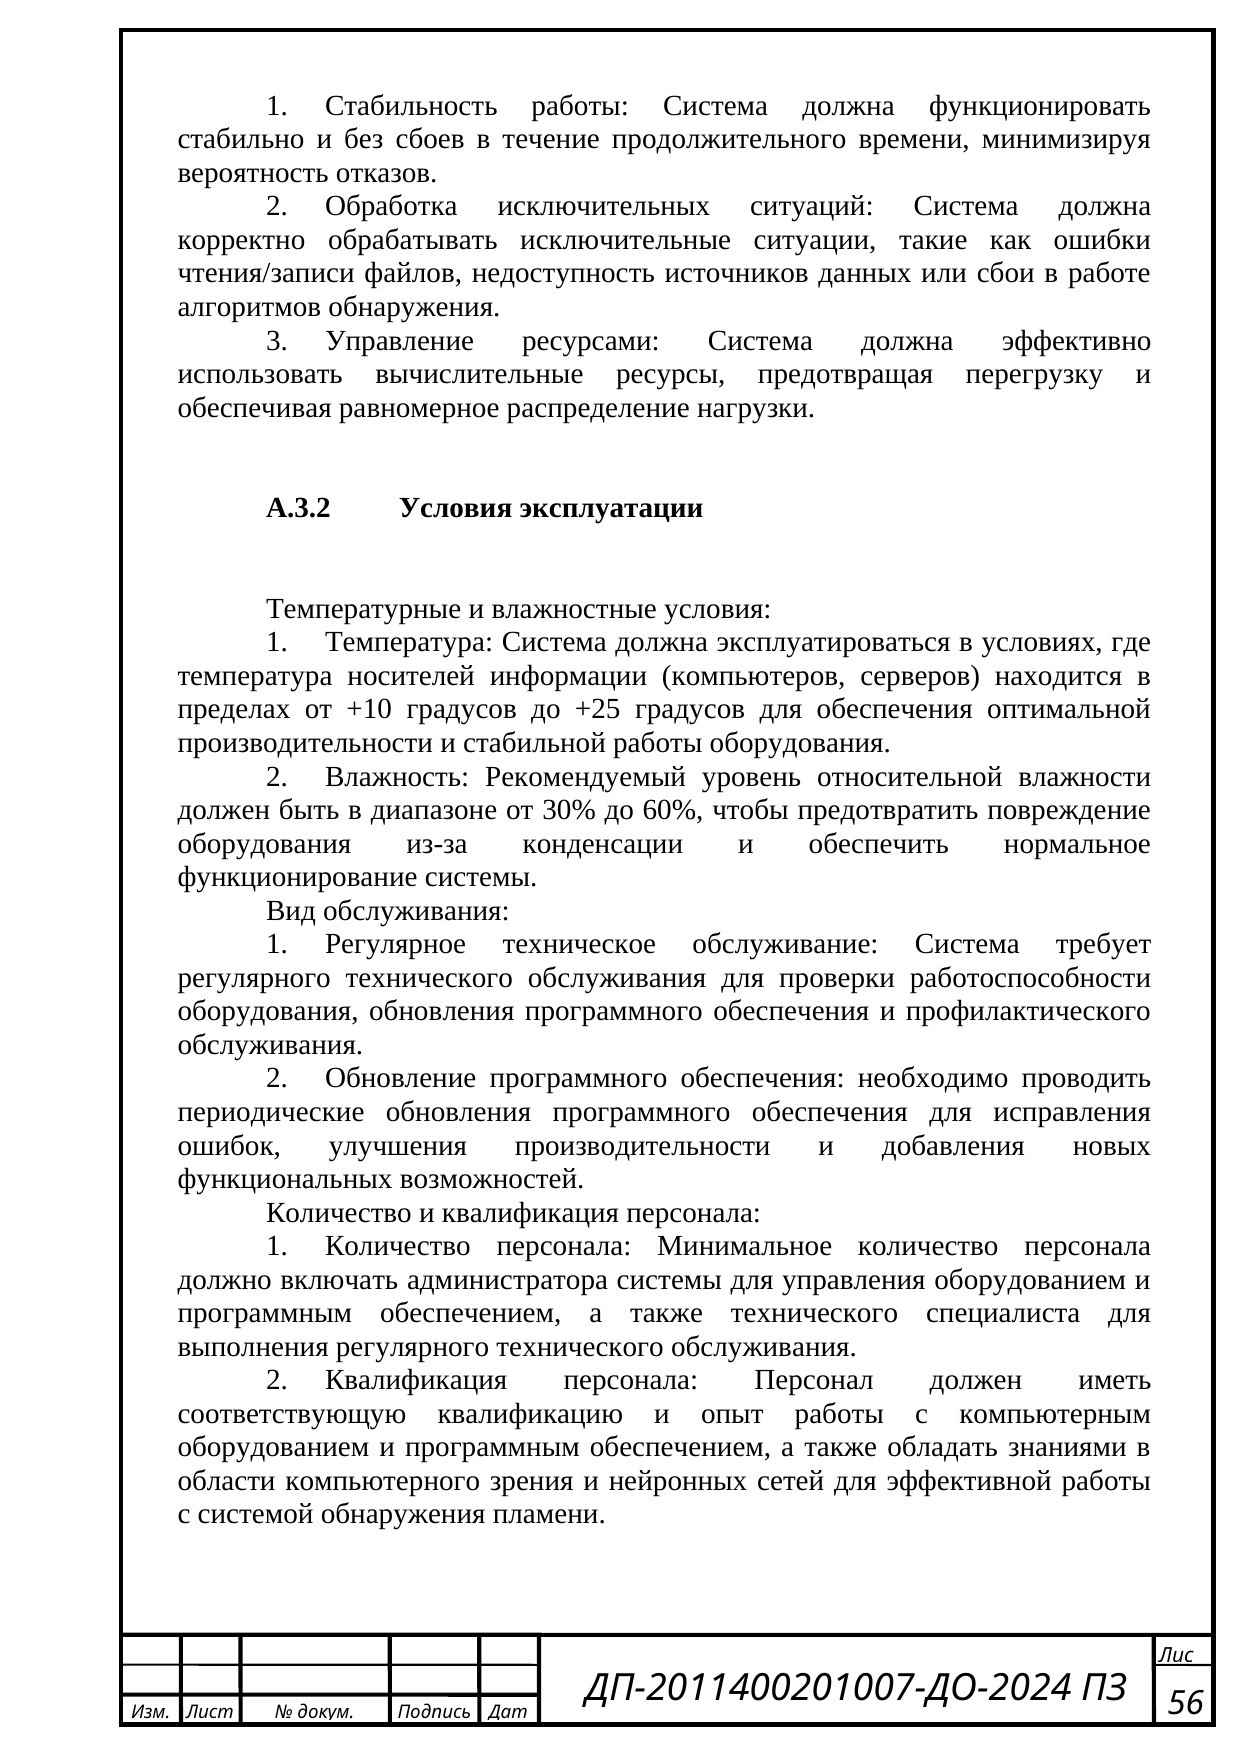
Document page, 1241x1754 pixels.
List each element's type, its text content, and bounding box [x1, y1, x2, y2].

text Температурные и влажностные условия: [177, 591, 1152, 624]
list Стабильность работы: Система должна функционировать стабильно и без сбоев в течение продолжительного времени, минимизируя вероятность отказов. [177, 88, 1152, 188]
list Влажность: Рекомендуемый уровень относительной влажности должен быть в диапазоне от 30% до 60%, чтобы предотвратить повреждение оборудования из-за конденсации и обеспечить нормальное функционирование системы. [177, 759, 1152, 893]
list Управление ресурсами: Система должна эффективно использовать вычислительные ресурсы, предотвращая перегрузку и обеспечивая равномерное распределение нагрузки. [177, 323, 1152, 423]
list Температура: Система должна эксплуатироваться в условиях, где температура носителей информации (компьютеров, серверов) находится в пределах от +10 градусов до +25 градусов для обеспечения оптимальной производительности и стабильной работы оборудования. [177, 624, 1152, 759]
list Регулярное техническое обслуживание: Система требует регулярного технического обслуживания для проверки работоспособности оборудования, обновления программного обеспечения и профилактического обслуживания. [177, 926, 1152, 1061]
list Обработка исключительных ситуаций: Система должна корректно обрабатывать исключительные ситуации, такие как ошибки чтения/записи файлов, недоступность источников данных или сбои в работе алгоритмов обнаружения. [177, 188, 1152, 323]
text Вид обслуживания: [177, 893, 1152, 926]
list Квалификация персонала: Персонал должен иметь соответствующую квалификацию и опыт работы с компьютерным оборудованием и программным обеспечением, а также обладать знаниями в области компьютерного зрения и нейронных сетей для эффективной работы с системой обнаружения пламени. [177, 1362, 1152, 1530]
text А.3.2 Условия эксплуатации [177, 490, 1152, 524]
list Обновление программного обеспечения: необходимо проводить периодические обновления программного обеспечения для исправления ошибок, улучшения производительности и добавления новых функциональных возможностей. [177, 1061, 1152, 1195]
text Количество и квалификация персонала: [177, 1195, 1152, 1228]
list Количество персонала: Минимальное количество персонала должно включать администратора системы для управления оборудованием и программным обеспечением, а также технического специалиста для выполнения регулярного технического обслуживания. [177, 1228, 1152, 1362]
